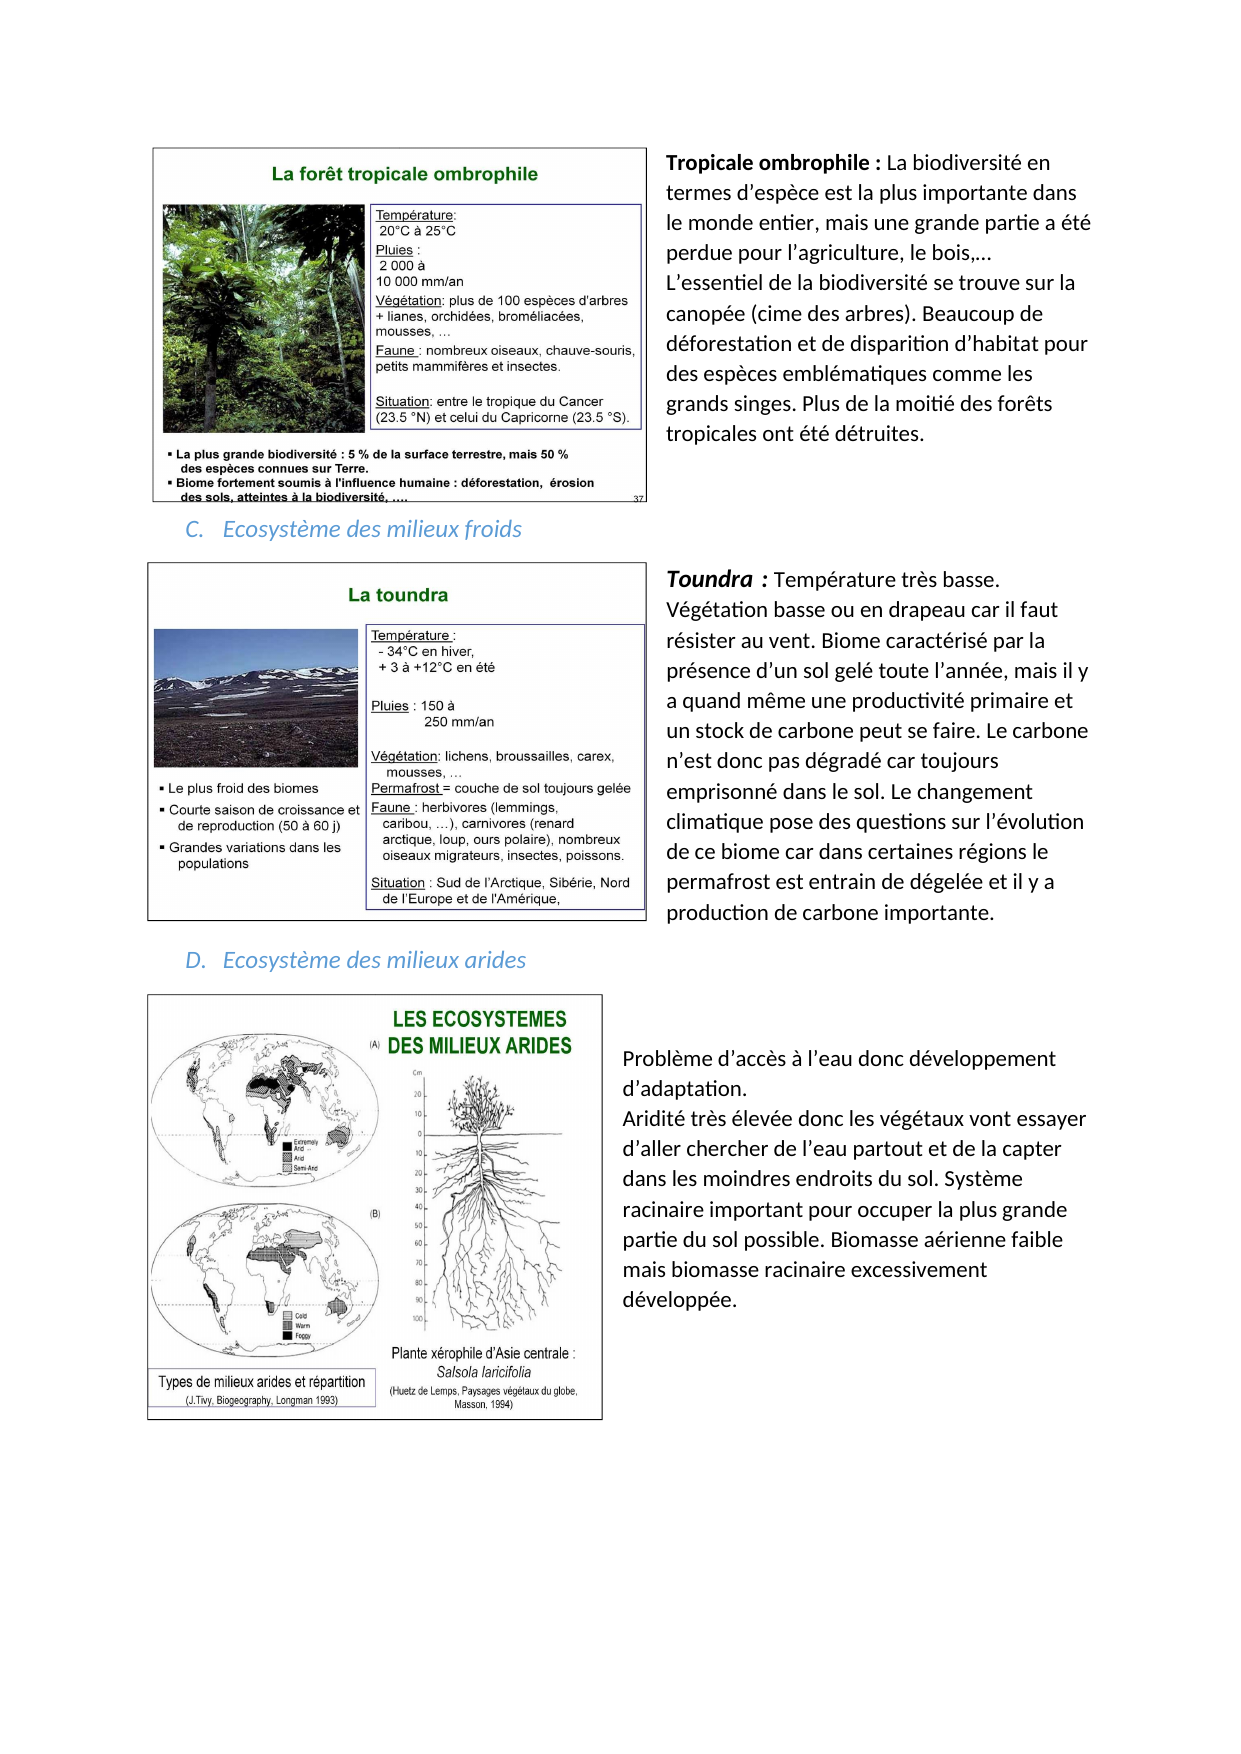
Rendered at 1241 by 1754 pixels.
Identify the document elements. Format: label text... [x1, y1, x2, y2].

picture [149, 564, 645, 920]
text Tropicale ombrophile : La biodiversité en termes d’espèce est la plus importante dans le monde entier, mais une grande partie a été perdue pour l’agriculture, le bois,… L’essentiel de la biodiversité se trouve sur la canopée (cime des arbres). Beaucoup de déforestation et de disparition d’habitat pour des espèces emblématiques comme les grands singes. Plus de la moitié des forêts tropicales ont été détruites. [647, 148, 1093, 447]
text Problème d’accès à l’eau donc développement d’adaptation. [603, 1044, 1093, 1102]
list Ecosystème des milieux arides [185, 944, 1093, 975]
list Ecosystème des milieux froids [185, 513, 1093, 544]
picture [154, 149, 645, 501]
picture [149, 996, 601, 1419]
text Aridité très élevée donc les végétaux vont essayer d’aller chercher de l’eau partout et de la capter dans les moindres endroits du sol. Système racinaire important pour occuper la plus grande partie du sol possible. Biomasse aérienne faible mais biomasse racinaire excessivement développée. [603, 1104, 1093, 1313]
